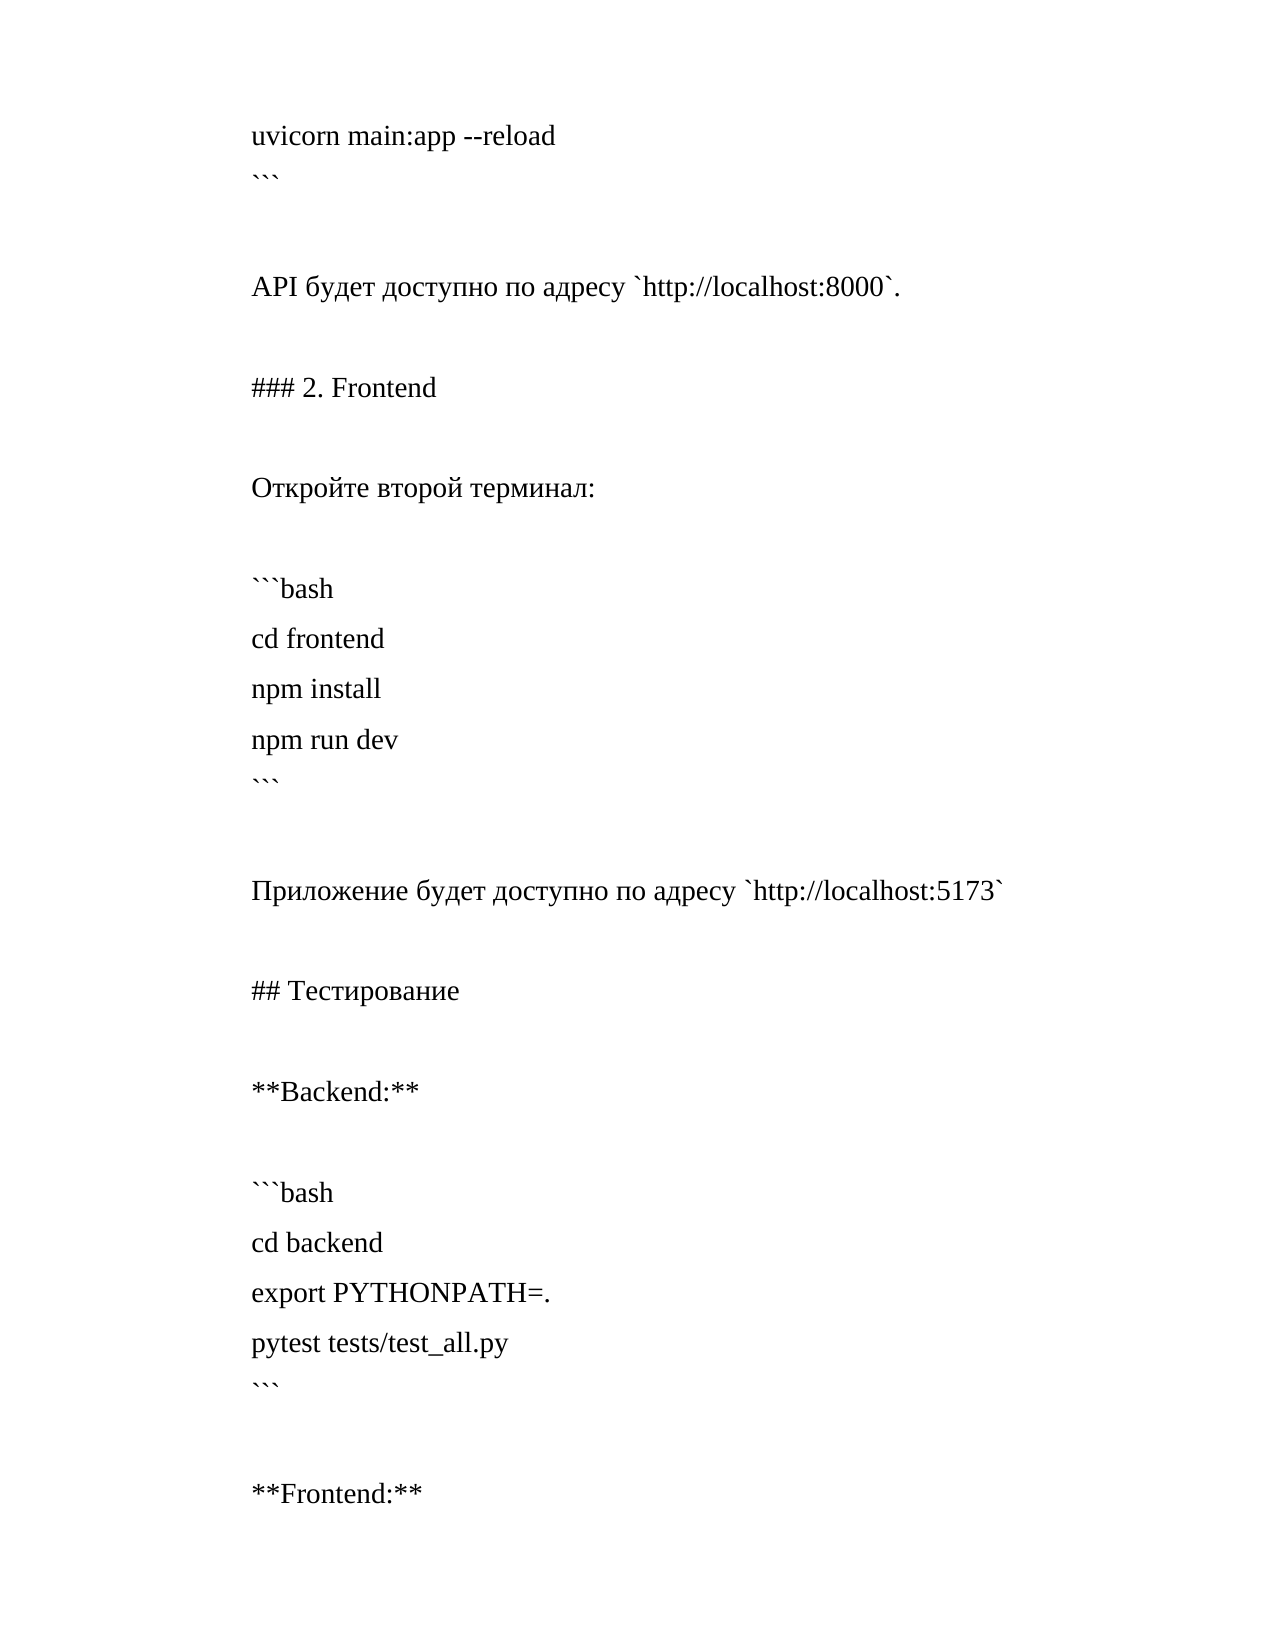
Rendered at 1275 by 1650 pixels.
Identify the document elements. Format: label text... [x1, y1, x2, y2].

text Откройте второй терминал: [177, 470, 1186, 504]
text pytest tests/test_all.py [177, 1326, 1186, 1359]
text **Backend:** [177, 1074, 1186, 1108]
text ### 2. Frontend [177, 370, 1186, 403]
text npm install [177, 672, 1186, 705]
text ``` [177, 772, 1186, 806]
text export PYTHONPATH=. [177, 1275, 1186, 1309]
text uvicorn main:app --reload [177, 118, 1186, 152]
text npm run dev [177, 722, 1186, 755]
text cd backend [177, 1225, 1186, 1258]
text ```bash [177, 1175, 1186, 1208]
text ## Тестирование [177, 973, 1186, 1007]
text ``` [177, 168, 1186, 202]
text API будет доступно по адресу `http://localhost:8000`. [177, 269, 1186, 303]
text ```bash [177, 571, 1186, 604]
text ``` [177, 1376, 1186, 1409]
text Приложение будет доступно по адресу `http://localhost:5173` [177, 873, 1186, 906]
text **Frontend:** [177, 1477, 1186, 1510]
text cd frontend [177, 621, 1186, 655]
